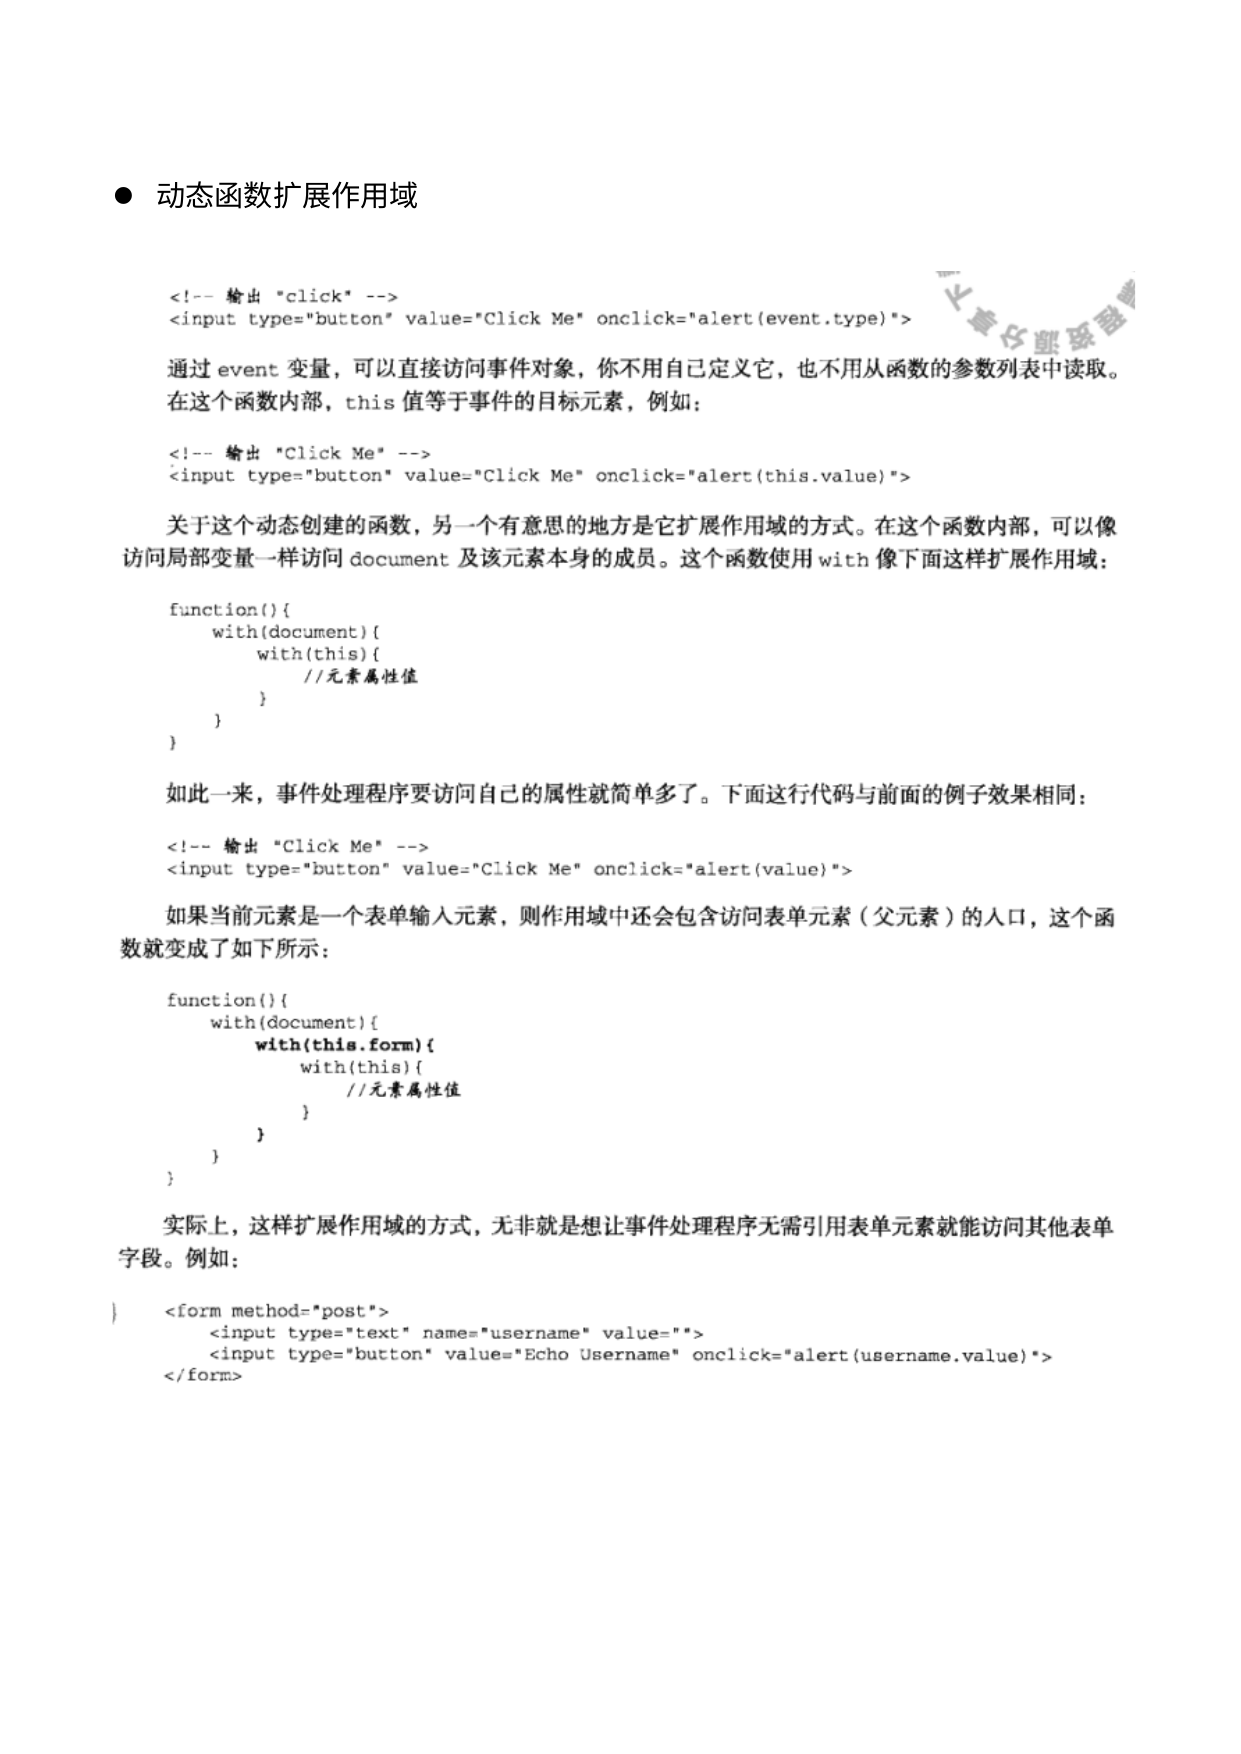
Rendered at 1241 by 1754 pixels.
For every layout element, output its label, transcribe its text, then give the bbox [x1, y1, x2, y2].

picture [112, 271, 1136, 1389]
subtitle 动态函数扩展作用域 [112, 159, 1128, 228]
